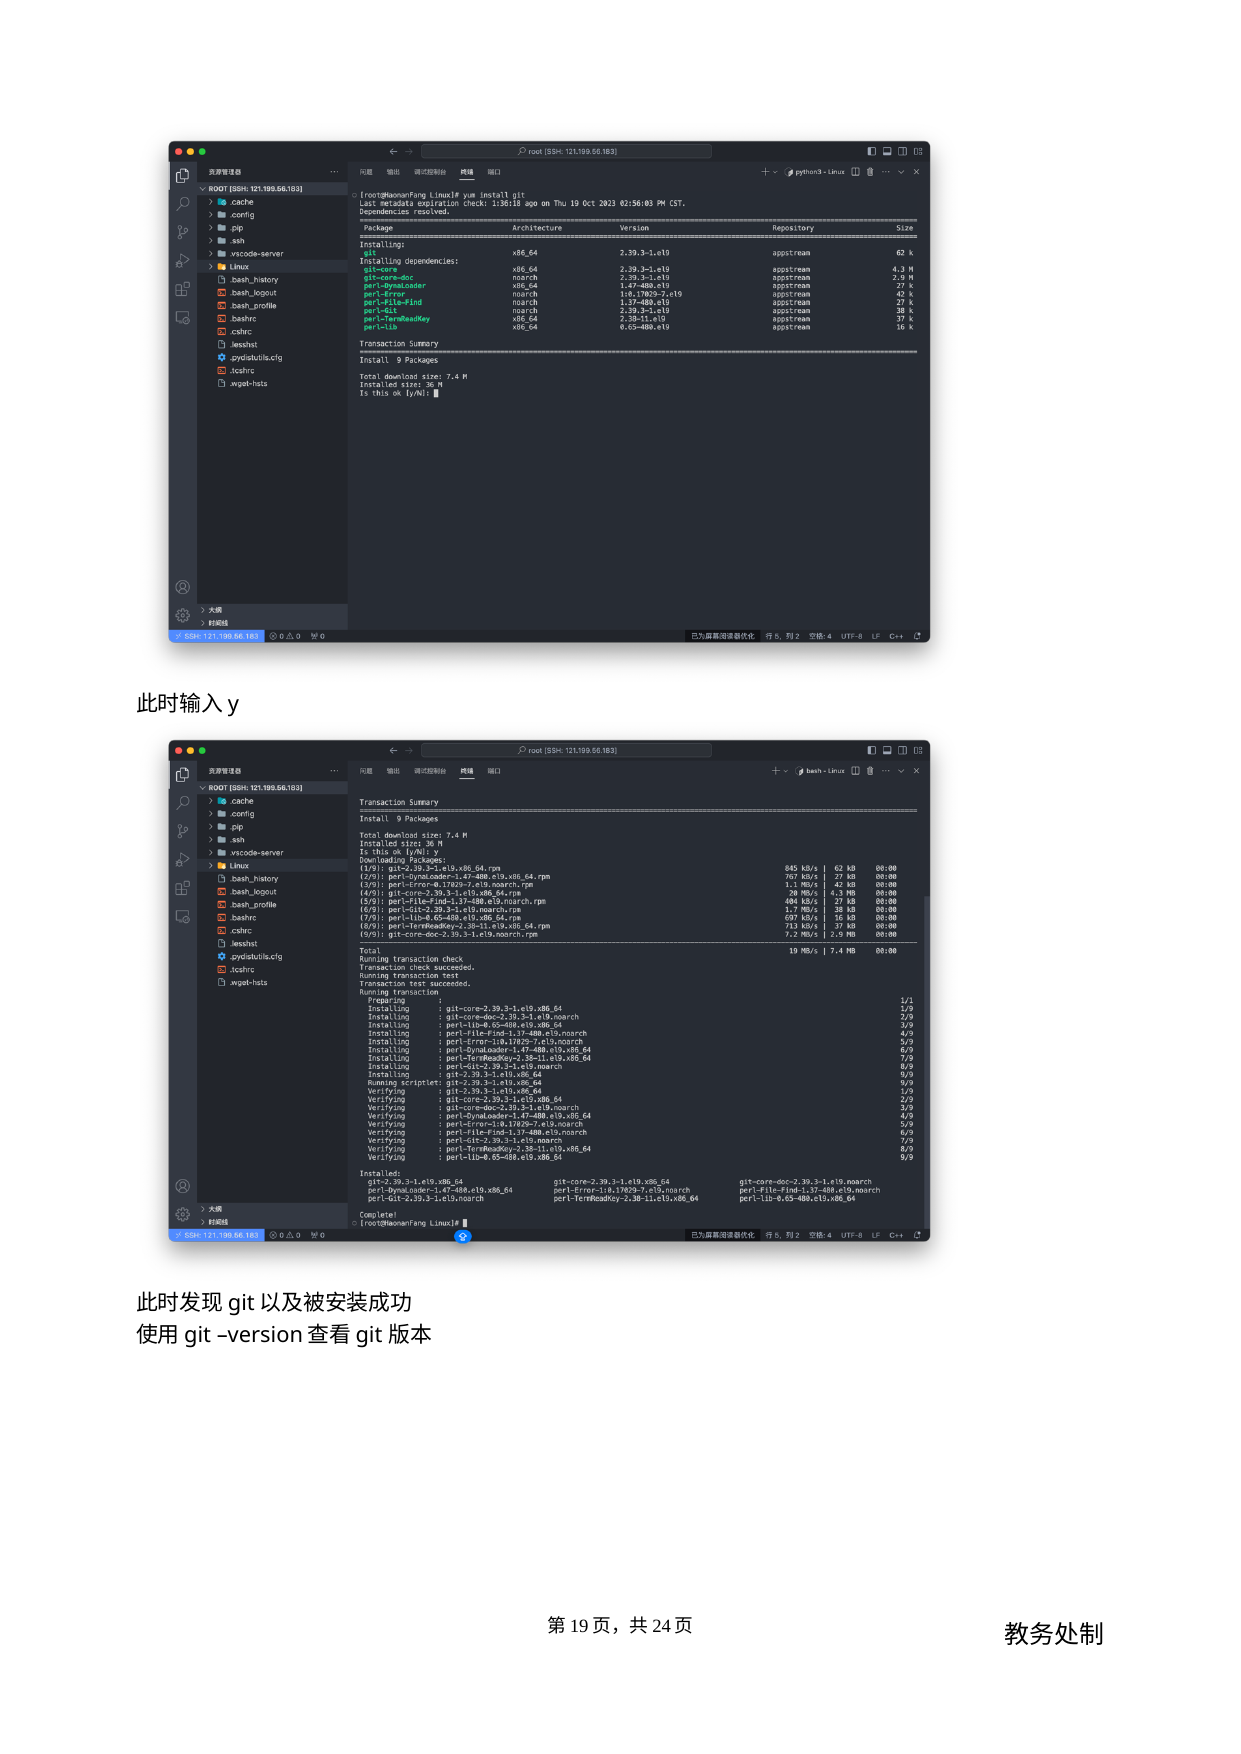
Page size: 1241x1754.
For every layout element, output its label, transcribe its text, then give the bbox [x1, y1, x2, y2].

picture [135, 717, 963, 1285]
text 此时输入y [136, 686, 1104, 717]
text 此时发现git以及被安装成功 [136, 1285, 1104, 1317]
text 使用git –version查看git 版本 [136, 1317, 1104, 1348]
picture [135, 118, 963, 686]
